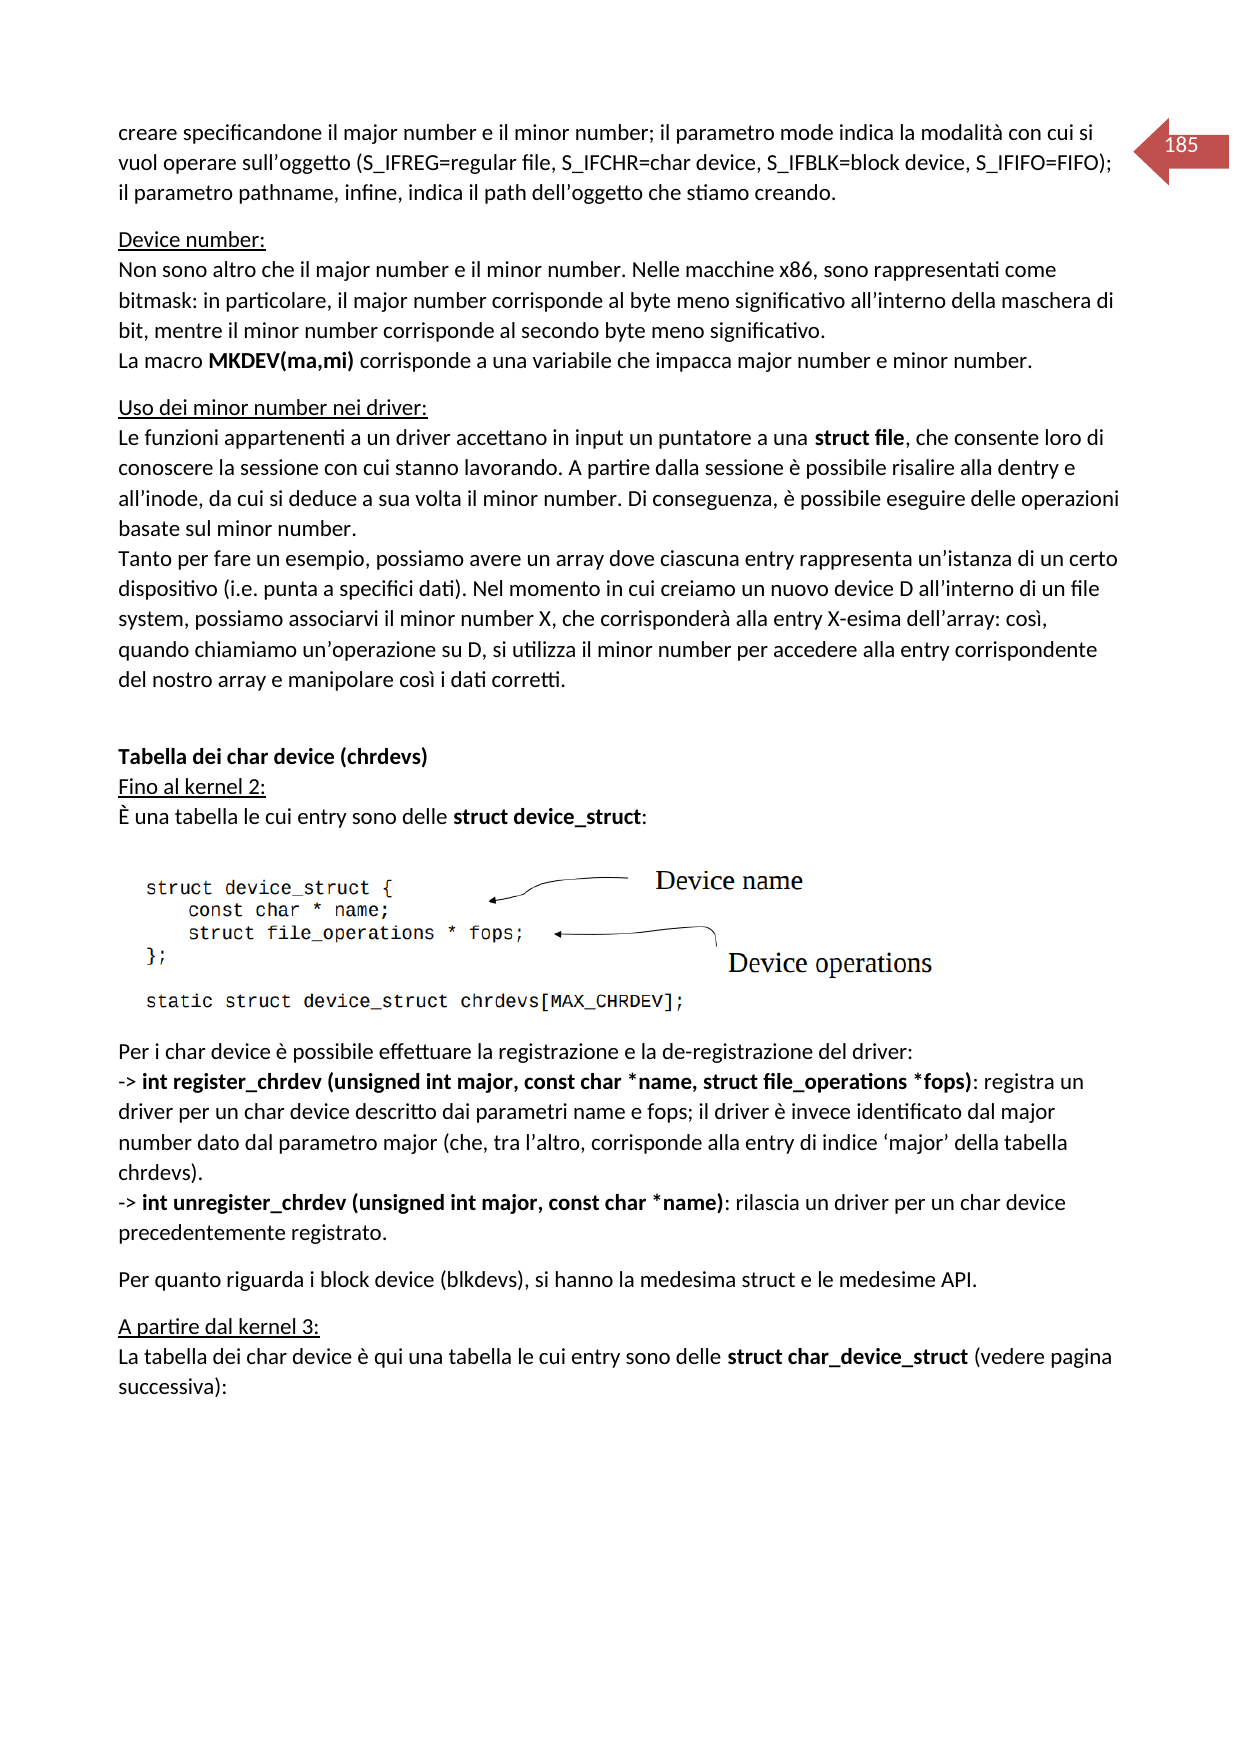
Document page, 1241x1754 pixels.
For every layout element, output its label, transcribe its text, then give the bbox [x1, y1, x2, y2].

text A partire dal kernel 3: La tabella dei char device è qui una tabella le cui entry sono delle struct char_device_struct (vedere pagina successiva): [118, 1312, 1122, 1400]
text Device number: Non sono altro che il major number e il minor number. Nelle macchine x86, sono rappresentati come bitmask: in particolare, il major number corrisponde al byte meno significativo all’interno della maschera di bit, mentre il minor number corrisponde al secondo byte meno significativo. La macro MKDEV(ma,mi) corrisponde a una variabile che impacca major number e minor number. [118, 225, 1122, 374]
text Uso dei minor number nei driver: Le funzioni appartenenti a un driver accettano in input un puntatore a una struct file, che consente loro di conoscere la sessione con cui stanno lavorando. A partire dalla sessione è possibile risalire alla dentry e all’inode, da cui si deduce a sua volta il minor number. Di conseguenza, è possibile eseguire delle operazioni basate sul minor number. Tanto per fare un esempio, possiamo avere un array dove ciascuna entry rappresenta un’istanza di un certo dispositivo (i.e. punta a specifici dati). Nel momento in cui creiamo un nuovo device D all’interno di un file system, possiamo associarvi il minor number X, che corrisponderà alla entry X-esima dell’array: così, quando chiamiamo un’operazione su D, si utilizza il minor number per accedere alla entry corrispondente del nostro array e manipolare così i dati corretti. [118, 393, 1122, 693]
text Per i char device è possibile effettuare la registrazione e la de-registrazione del driver: -> int register_chrdev (unsigned int major, const char *name, struct file_operations *fops): registra un driver per un char device descritto dai parametri name e fops; il driver è invece identificato dal major number dato dal parametro major (che, tra l’altro, corrisponde alla entry di indice ‘major’ della tabella chrdevs). -> int unregister_chrdev (unsigned int major, const char *name): rilascia un driver per un char device precedentemente registrato. [118, 1037, 1122, 1246]
picture [118, 849, 941, 1019]
text Per quanto riguarda i block device (blkdevs), si hanno la medesima struct e le medesime API. [118, 1265, 1122, 1293]
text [118, 118, 1122, 207]
text Tabella dei char device (chrdevs) Fino al kernel 2: È una tabella le cui entry sono delle struct device_struct: [118, 712, 1122, 831]
